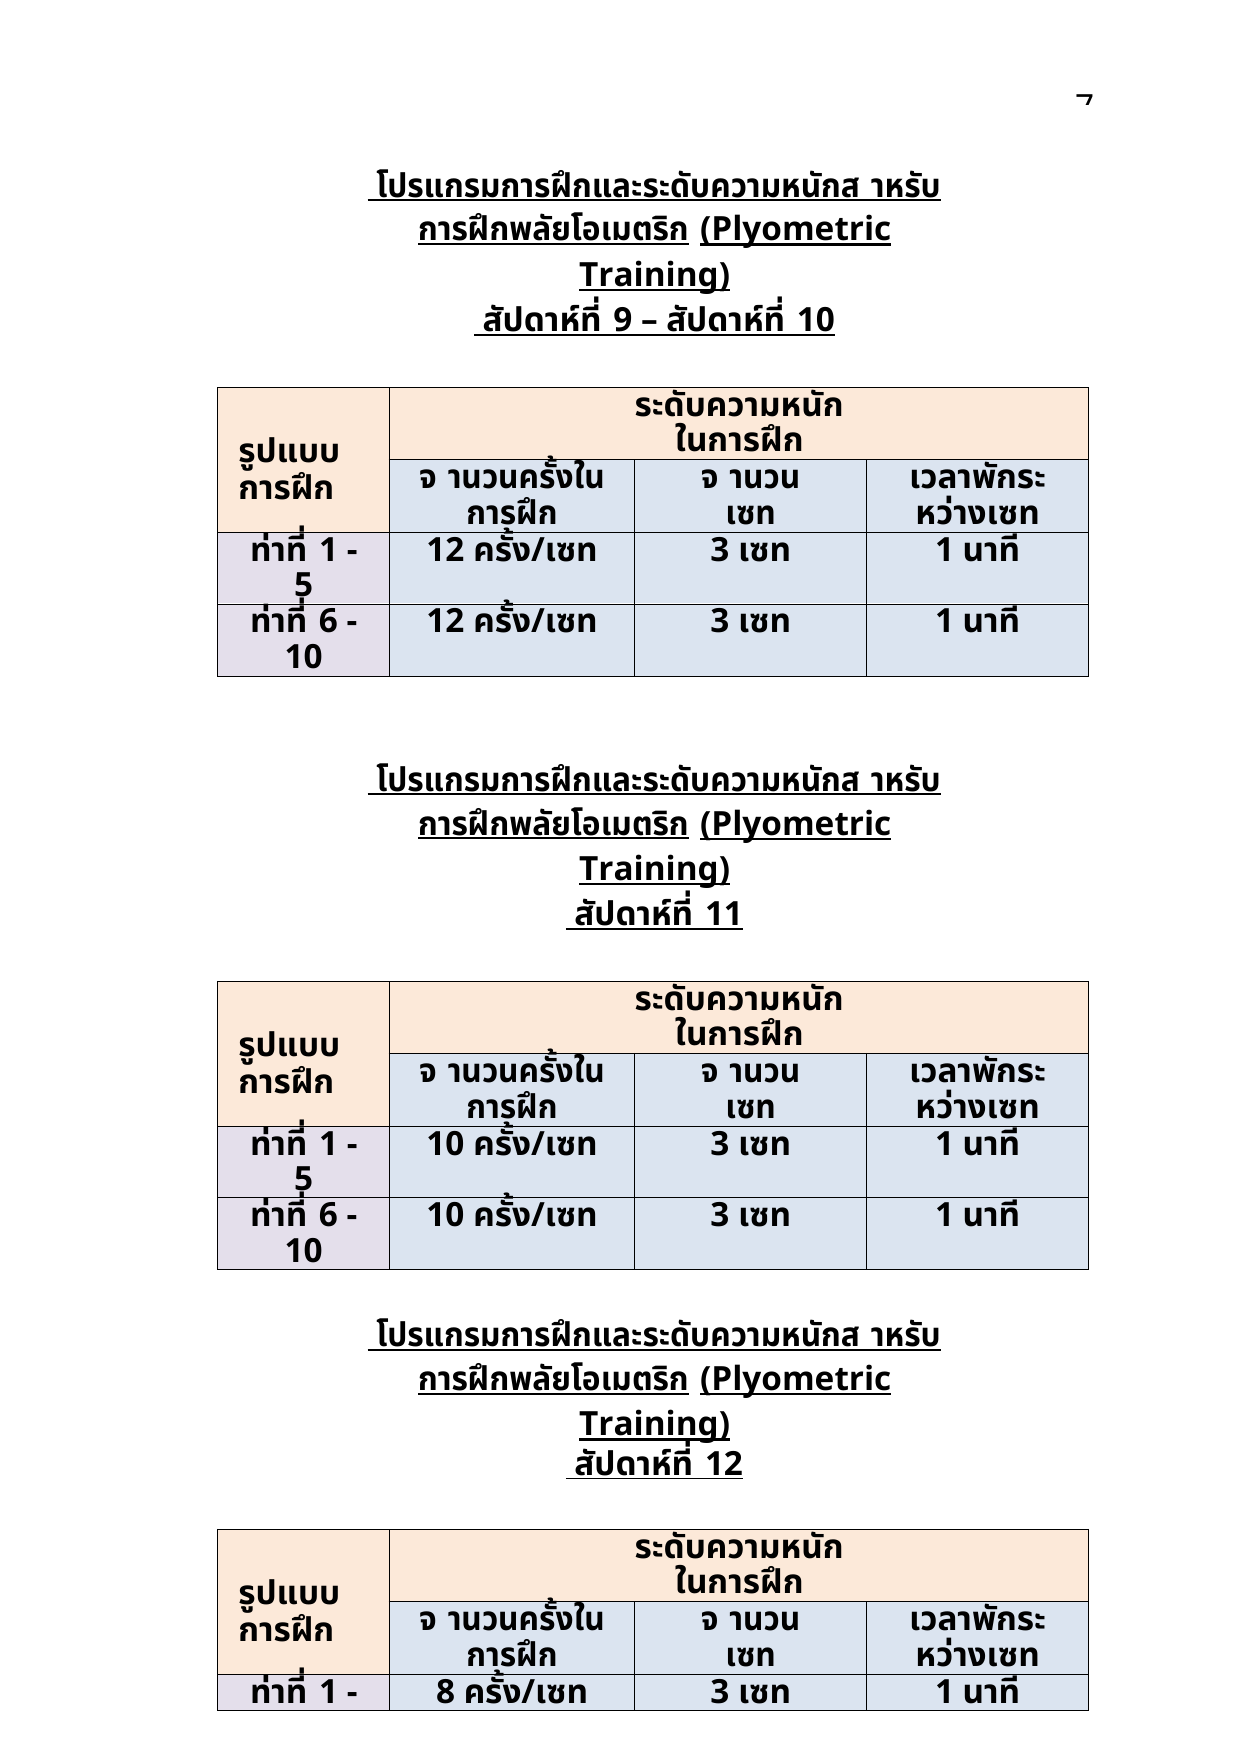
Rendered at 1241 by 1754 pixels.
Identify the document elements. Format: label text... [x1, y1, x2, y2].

table_cell 3 เซท [635, 1198, 866, 1269]
table_cell 3 เซท [635, 1127, 866, 1197]
table_cell จ านวนครั้งในการฝึก [390, 1054, 634, 1126]
text โปรแกรมการฝึกและระดับความหนักส าหรับการฝึกพลัยโอเมตริก (Plyometric Training) [365, 166, 944, 296]
table_cell เวลาพักระหว่างเซท [867, 460, 1088, 532]
table_header ระดับความหนักในการฝึก [390, 982, 1088, 1053]
table_cell 1 นาที [867, 1675, 1088, 1710]
table_cell 1 นาที [867, 605, 1088, 676]
table_cell 12 ครั้ง/เซท [390, 605, 634, 676]
table_header ระดับความหนักในการฝึก [390, 1530, 1088, 1601]
table_cell 3 เซท [635, 605, 866, 676]
table_header รูปแบบการฝึก [218, 388, 389, 532]
table_cell ท่าที่ 6 - 10 [218, 605, 389, 676]
table_cell ท่าที่ 1 - 5 [218, 533, 389, 603]
table_cell 10 ครั้ง/เซท [390, 1127, 634, 1197]
text สัปดาห์ที่ 11 [206, 890, 1103, 936]
text สัปดาห์ที่ 9 – สัปดาห์ที่ 10 [206, 296, 1103, 341]
table_cell เวลาพักระหว่างเซท [867, 1054, 1088, 1126]
table_cell ท่าที่ 1 - 5 [218, 1127, 389, 1197]
table_cell 8 ครั้ง/เซท [390, 1675, 634, 1710]
table_cell 1 นาที [867, 1198, 1088, 1269]
table_cell เวลาพักระหว่างเซท [867, 1602, 1088, 1674]
table_cell 10 ครั้ง/เซท [390, 1198, 634, 1269]
table_cell ท่าที่ 6 - 10 [218, 1198, 389, 1269]
table_cell จ านวนเซท [635, 1054, 866, 1126]
table_cell จ านวนเซท [635, 1602, 866, 1674]
table_cell จ านวนเซท [635, 460, 866, 532]
table_cell 3 เซท [635, 533, 866, 603]
table_header รูปแบบการฝึก [218, 1530, 389, 1674]
table_header ระดับความหนักในการฝึก [390, 388, 1088, 459]
table_header รูปแบบการฝึก [218, 982, 389, 1126]
table_cell ท่าที่ 1 - 5 [218, 1675, 389, 1710]
text สัปดาห์ที่ 12 [206, 1446, 1103, 1483]
table_cell 1 นาที [867, 533, 1088, 603]
table_cell 3 เซท [635, 1675, 866, 1710]
text โปรแกรมการฝึกและระดับความหนักส าหรับการฝึกพลัยโอเมตริก (Plyometric Training) [365, 761, 944, 890]
text โปรแกรมการฝึกและระดับความหนักส าหรับการฝึกพลัยโอเมตริก (Plyometric Training) [365, 1316, 944, 1446]
table_cell 12 ครั้ง/เซท [390, 533, 634, 603]
table_cell จ านวนครั้งในการฝึก [390, 460, 634, 532]
table_cell 1 นาที [867, 1127, 1088, 1197]
table_cell จ านวนครั้งในการฝึก [390, 1602, 634, 1674]
